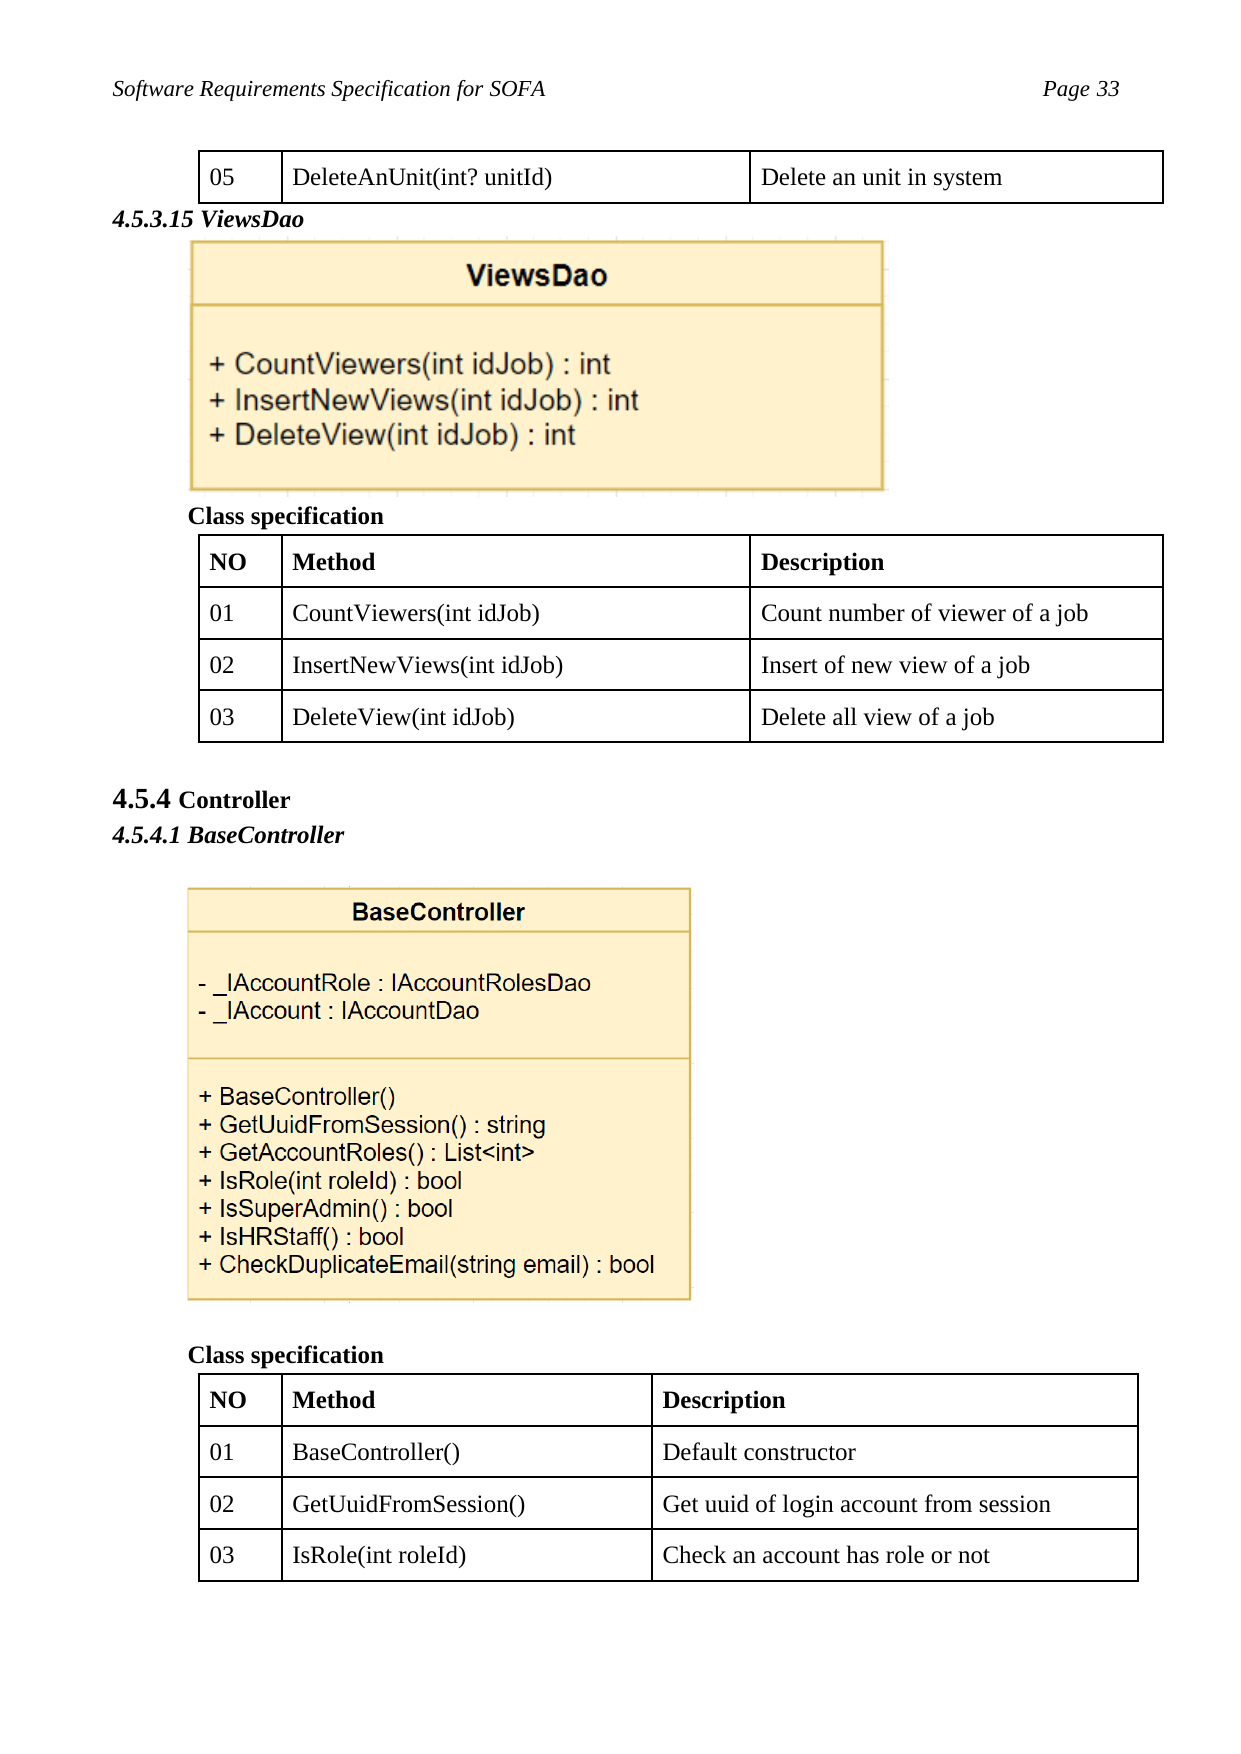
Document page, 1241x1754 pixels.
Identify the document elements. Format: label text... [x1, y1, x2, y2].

table_cell Count number of viewer of a job [751, 588, 1162, 637]
table_cell Default constructor [653, 1427, 1137, 1476]
table_cell Get uuid of login account from session [653, 1478, 1137, 1528]
picture [187, 236, 889, 497]
text Class specification [112, 1340, 1128, 1369]
table_cell 03 [200, 1530, 281, 1579]
table_cell 01 [200, 588, 281, 637]
table_cell Delete an unit in system [751, 152, 1162, 202]
table_header NO [200, 536, 281, 586]
table_header Method [283, 1375, 651, 1424]
table_cell DeleteAnUnit(int? unitId) [283, 152, 749, 202]
table_cell 01 [200, 1427, 281, 1476]
table_cell 02 [200, 640, 281, 689]
table_cell 05 [200, 152, 281, 202]
table_cell Check an account has role or not [653, 1530, 1137, 1579]
table_cell GetUuidFromSession() [283, 1478, 651, 1528]
table_cell 03 [200, 691, 281, 741]
text 4.5.4 Controller [112, 781, 1128, 815]
table_cell BaseController() [283, 1427, 651, 1476]
table_header Description [751, 536, 1162, 586]
picture [187, 886, 694, 1303]
table_header NO [200, 1375, 281, 1424]
table_cell InsertNewViews(int idJob) [283, 640, 749, 689]
text 4.5.3.15 ViewsDao [112, 204, 1128, 232]
table_cell CountViewers(int idJob) [283, 588, 749, 637]
table_cell Delete all view of a job [751, 691, 1162, 741]
table_cell IsRole(int roleId) [283, 1530, 651, 1579]
table_header Method [283, 536, 749, 586]
table_header Description [653, 1375, 1137, 1424]
table_cell 02 [200, 1478, 281, 1528]
table_cell DeleteView(int idJob) [283, 691, 749, 741]
table_cell Insert of new view of a job [751, 640, 1162, 689]
text Class specification [112, 501, 1128, 530]
text 4.5.4.1 BaseController [112, 820, 1128, 849]
